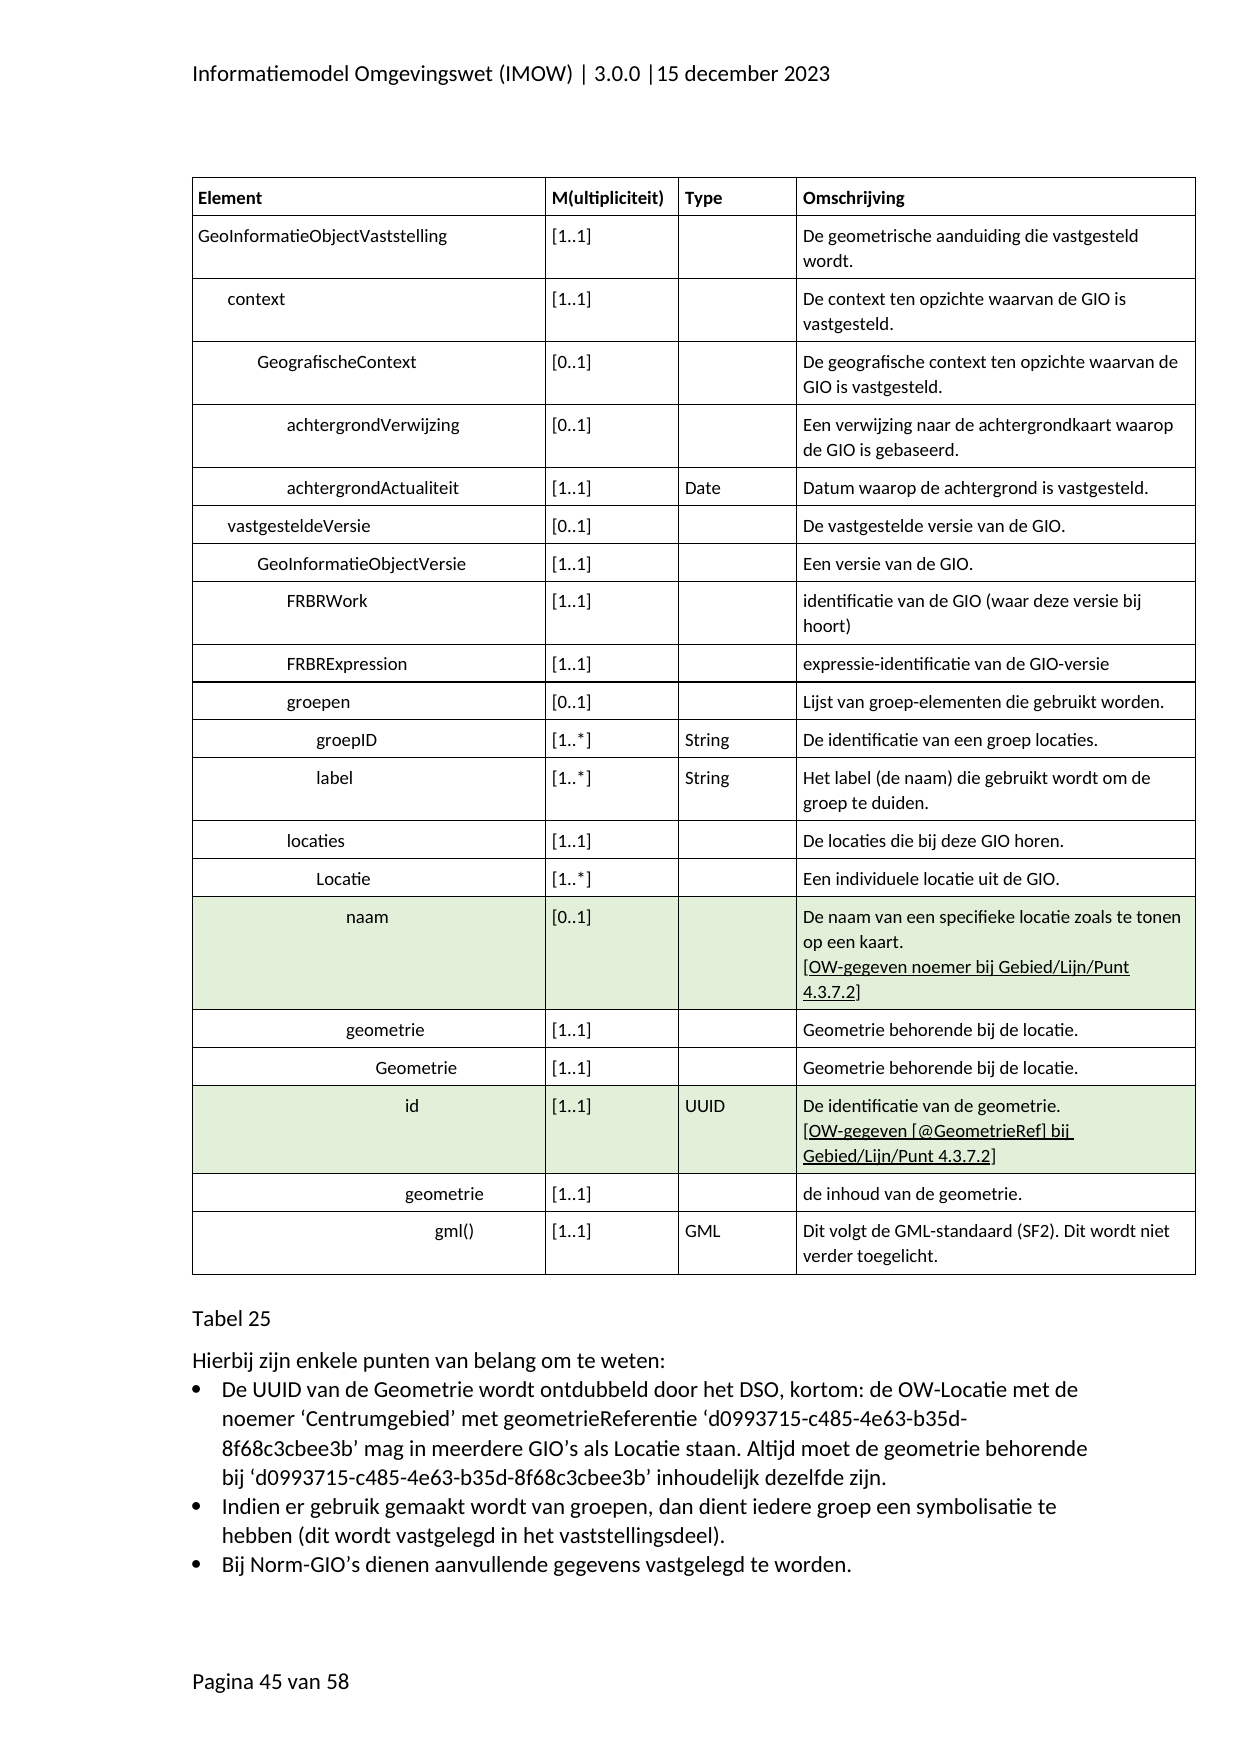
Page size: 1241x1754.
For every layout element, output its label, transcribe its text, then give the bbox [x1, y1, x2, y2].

table_cell [1..1] [546, 645, 678, 681]
table_cell [679, 645, 796, 681]
table_cell [1..1] [546, 1212, 678, 1273]
table_cell Lijst van groep-elementen die gebruikt worden. [797, 683, 1195, 719]
table_cell String [679, 720, 796, 757]
table_cell label [193, 758, 545, 820]
text Bij Norm-GIO’s dienen aanvullende gegevens vastgelegd te worden. [192, 1549, 1092, 1578]
text De UUID van de Geometrie wordt ontdubbeld door het DSO, kortom: de OW-Locatie met de noemer ‘Centrumgebied’ met geometrieReferentie ‘d0993715-c485-4e63-b35d-8f68c3cbee3b’ mag in meerdere GIO’s als Locatie staan. Altijd moet de geometrie behorende bij ‘d0993715-c485-4e63-b35d-8f68c3cbee3b’ inhoudelijk dezelfde zijn. [192, 1374, 1092, 1491]
table_cell [679, 683, 796, 719]
text Hierbij zijn enkele punten van belang om te weten: [192, 1346, 1092, 1374]
table_cell locaties [193, 821, 545, 858]
table_header Type [679, 178, 796, 215]
table_cell achtergrondActualiteit [193, 468, 545, 505]
text Indien er gebruik gemaakt wordt van groepen, dan dient iedere groep een symbolisatie te hebben (dit wordt vastgelegd in het vaststellingsdeel). [192, 1491, 1092, 1549]
table_header M(ultipliciteit) [546, 178, 678, 215]
table_cell [679, 821, 796, 858]
table_cell Een individuele locatie uit de GIO. [797, 859, 1195, 896]
table_header Element [193, 178, 545, 215]
table_cell vastgesteldeVersie [193, 506, 545, 543]
table_cell [0..1] [546, 506, 678, 543]
table_cell [1..1] [546, 279, 678, 341]
table_cell String [679, 758, 796, 820]
table_cell identificatie van de GIO (waar deze versie bij hoort) [797, 582, 1195, 643]
table_cell [1..*] [546, 720, 678, 757]
table_cell [679, 506, 796, 543]
table_cell [0..1] [546, 897, 678, 1009]
table_cell [1..1] [546, 1048, 678, 1085]
table_cell [1..1] [546, 582, 678, 643]
table_cell FRBRExpression [193, 645, 545, 681]
table_cell de inhoud van de geometrie. [797, 1174, 1195, 1211]
table_cell GeoInformatieObjectVersie [193, 544, 545, 581]
table_cell Date [679, 468, 796, 505]
table_cell Geometrie [193, 1048, 545, 1085]
table_cell [1..1] [546, 1010, 678, 1047]
table_cell groepID [193, 720, 545, 757]
table_cell [679, 216, 796, 278]
table_cell gml() [193, 1212, 545, 1273]
table_cell [679, 544, 796, 581]
table_cell [1..1] [546, 216, 678, 278]
table_cell Geometrie behorende bij de locatie. [797, 1048, 1195, 1085]
table_cell De identificatie van een groep locaties. [797, 720, 1195, 757]
table_cell FRBRWork [193, 582, 545, 643]
table_cell De geometrische aanduiding die vastgesteld wordt. [797, 216, 1195, 278]
table_cell De vastgestelde versie van de GIO. [797, 506, 1195, 543]
table_cell [679, 1010, 796, 1047]
table_cell [679, 1048, 796, 1085]
table_cell Dit volgt de GML-standaard (SF2). Dit wordt niet verder toegelicht. [797, 1212, 1195, 1273]
table_cell [1..1] [546, 468, 678, 505]
table_cell Datum waarop de achtergrond is vastgesteld. [797, 468, 1195, 505]
table_cell geometrie [193, 1174, 545, 1211]
table_cell Geometrie behorende bij de locatie. [797, 1010, 1195, 1047]
table_cell GeoInformatieObjectVaststelling [193, 216, 545, 278]
table_cell [0..1] [546, 405, 678, 467]
table_header Omschrijving [797, 178, 1195, 215]
table_cell [679, 279, 796, 341]
table_cell De locaties die bij deze GIO horen. [797, 821, 1195, 858]
table_cell [0..1] [546, 342, 678, 404]
table_cell [679, 405, 796, 467]
table_cell Een versie van de GIO. [797, 544, 1195, 581]
table_cell GeografischeContext [193, 342, 545, 404]
table_cell De naam van een specifieke locatie zoals te tonen op een kaart. [OW-gegeven noemer bij Gebied/Lijn/Punt 4.3.7.2] [797, 897, 1195, 1009]
table_cell id [193, 1086, 545, 1173]
table_cell geometrie [193, 1010, 545, 1047]
table_cell De identificatie van de geometrie. [OW-gegeven [@GeometrieRef] bij Gebied/Lijn/Punt 4.3.7.2] [797, 1086, 1195, 1173]
table_cell achtergrondVerwijzing [193, 405, 545, 467]
table_cell UUID [679, 1086, 796, 1173]
table_cell De geografische context ten opzichte waarvan de GIO is vastgesteld. [797, 342, 1195, 404]
table_cell Een verwijzing naar de achtergrondkaart waarop de GIO is gebaseerd. [797, 405, 1195, 467]
table_cell De context ten opzichte waarvan de GIO is vastgesteld. [797, 279, 1195, 341]
table_cell Locatie [193, 859, 545, 896]
table_cell [679, 859, 796, 896]
table_cell expressie-identificatie van de GIO-versie [797, 645, 1195, 681]
table_cell [1..1] [546, 544, 678, 581]
table_cell context [193, 279, 545, 341]
table_cell [1..*] [546, 758, 678, 820]
table_cell GML [679, 1212, 796, 1273]
table_cell [679, 897, 796, 1009]
table_cell [679, 1174, 796, 1211]
table_cell [679, 342, 796, 404]
table_cell [1..1] [546, 821, 678, 858]
table_cell [0..1] [546, 683, 678, 719]
table_cell [1..1] [546, 1086, 678, 1173]
table_cell [679, 582, 796, 643]
table_cell groepen [193, 683, 545, 719]
table_cell [1..*] [546, 859, 678, 896]
table_cell [1..1] [546, 1174, 678, 1211]
table_cell naam [193, 897, 545, 1009]
table_cell Het label (de naam) die gebruikt wordt om de groep te duiden. [797, 758, 1195, 820]
